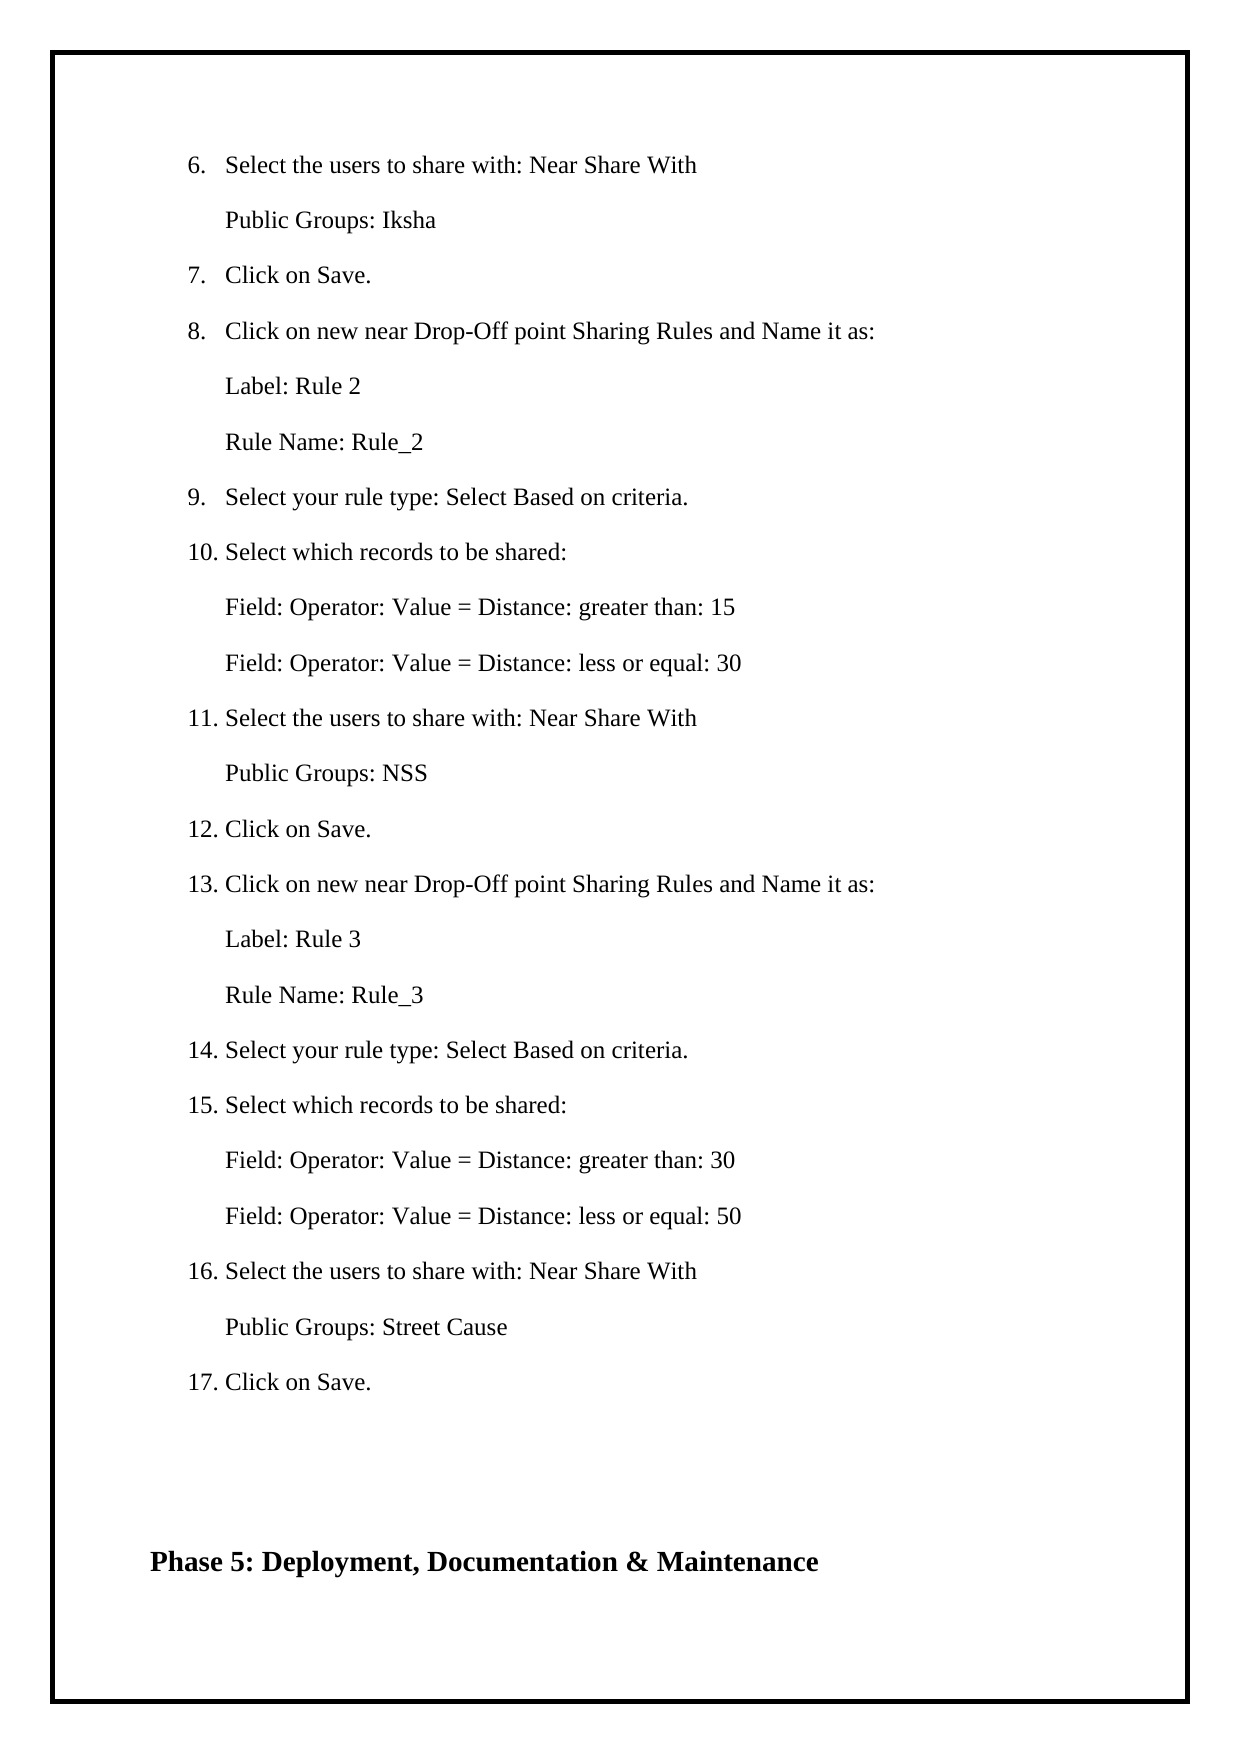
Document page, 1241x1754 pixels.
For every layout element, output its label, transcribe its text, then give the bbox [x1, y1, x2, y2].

list Select your rule type: Select Based on criteria. [187, 482, 1090, 511]
list Select the users to share with: Near Share With [187, 150, 1090, 179]
text Phase 5: Deployment, Documentation & Maintenance [150, 1544, 1090, 1578]
list Select the users to share with: Near Share With [187, 703, 1090, 732]
text Public Groups: Iksha [150, 205, 1090, 234]
text Public Groups: Street Cause [150, 1312, 1090, 1340]
list Select your rule type: Select Based on criteria. [187, 1035, 1090, 1064]
list Click on Save. [187, 814, 1090, 842]
list Click on Save. [187, 1367, 1090, 1396]
text Label: Rule 2 [150, 371, 1090, 400]
text Field: Operator: Value = Distance: greater than: 30 [150, 1146, 1090, 1174]
text Rule Name: Rule_3 [150, 980, 1090, 1008]
text Field: Operator: Value = Distance: less or equal: 30 [150, 648, 1090, 677]
list Select which records to be shared: [187, 1090, 1090, 1119]
list Click on Save. [187, 261, 1090, 289]
text Field: Operator: Value = Distance: less or equal: 50 [150, 1201, 1090, 1230]
text Field: Operator: Value = Distance: greater than: 15 [150, 592, 1090, 621]
text Rule Name: Rule_2 [150, 427, 1090, 455]
list Click on new near Drop-Off point Sharing Rules and Name it as: [187, 316, 1090, 345]
list Select which records to be shared: [187, 537, 1090, 566]
text Label: Rule 3 [150, 924, 1090, 953]
list Select the users to share with: Near Share With [187, 1256, 1090, 1285]
text Public Groups: NSS [150, 758, 1090, 787]
list Click on new near Drop-Off point Sharing Rules and Name it as: [187, 869, 1090, 898]
